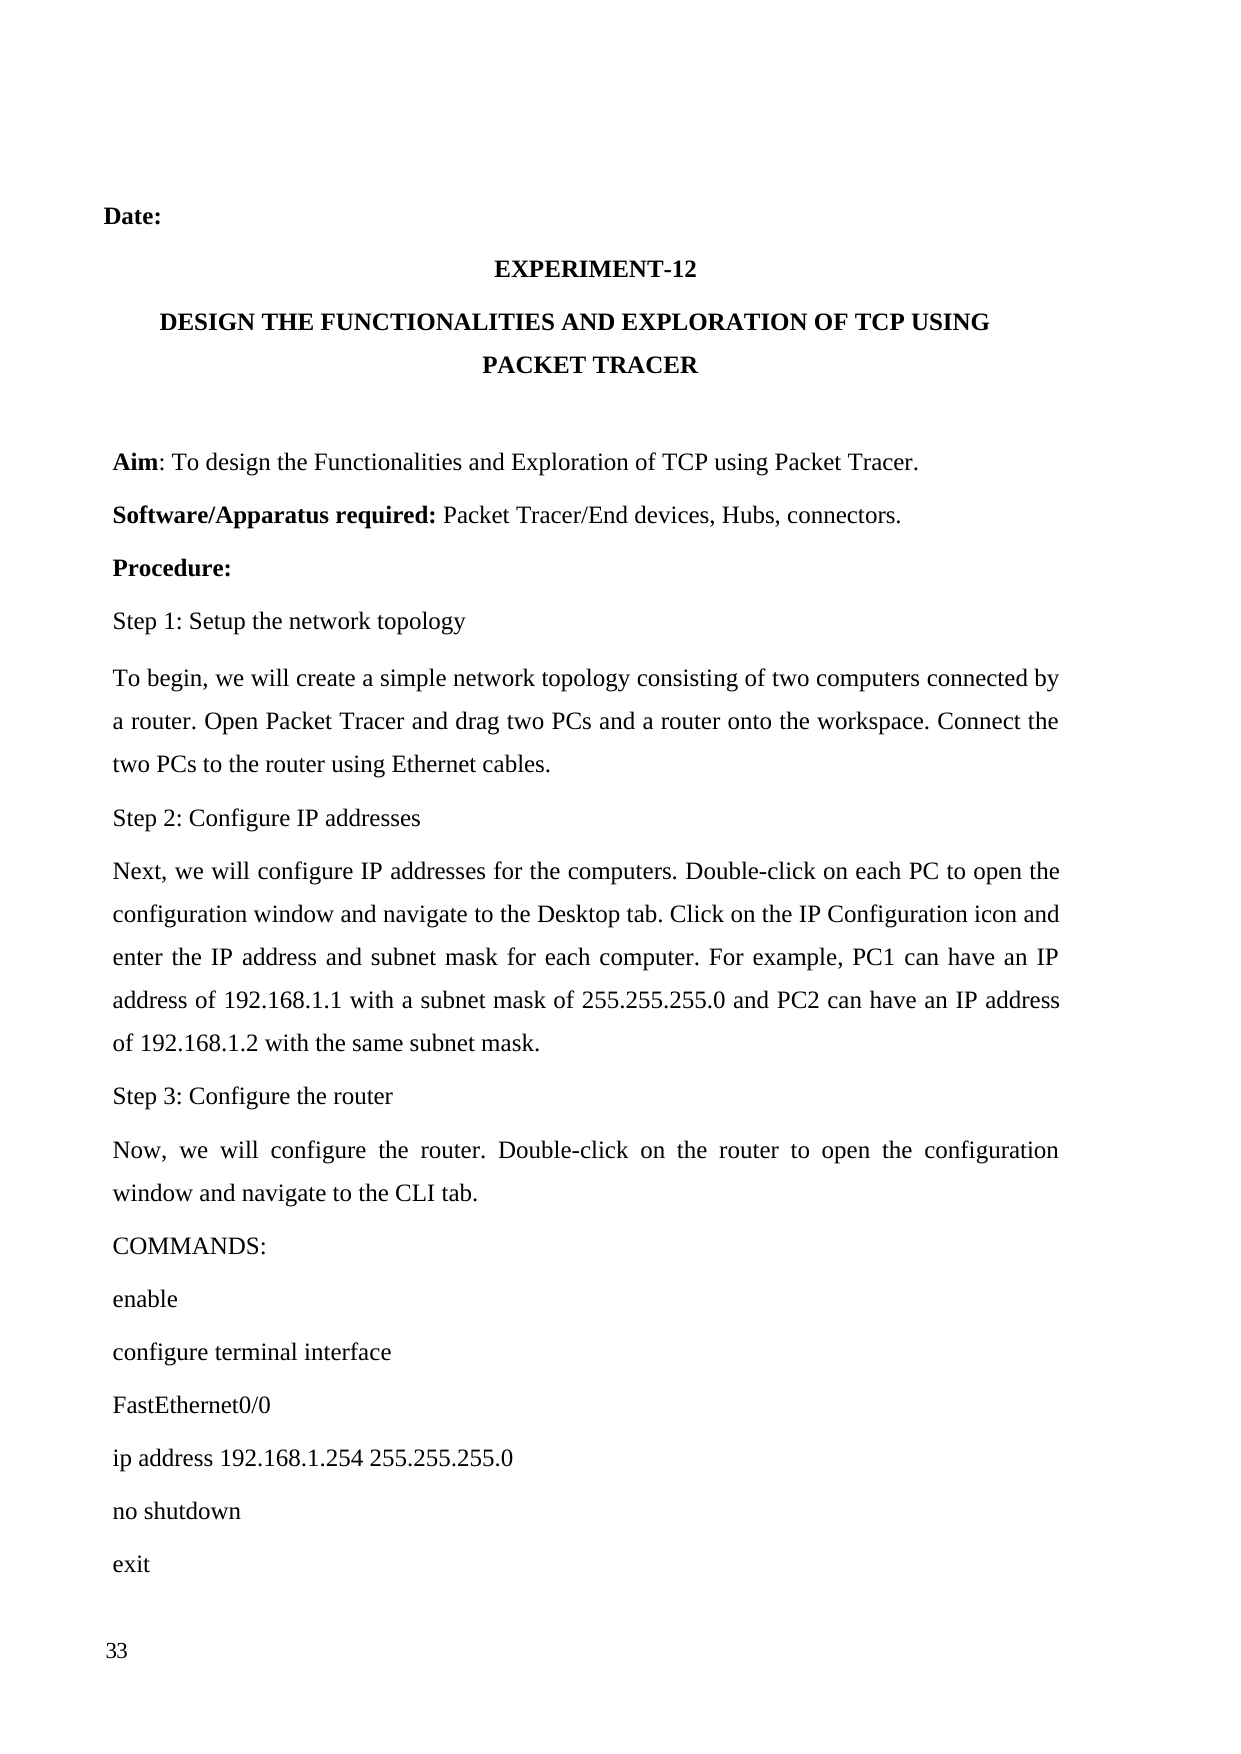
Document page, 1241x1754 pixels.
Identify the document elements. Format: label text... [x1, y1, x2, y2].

text Step 3: Configure the router [112, 1081, 1137, 1110]
text DESIGN THE FUNCTIONALITIES AND EXPLORATION OF TCP USING PACKET TRACER [159, 307, 1037, 379]
text enable [112, 1284, 1137, 1313]
text no shutdown exit [112, 1496, 273, 1578]
text EXPERIMENT-12 [103, 254, 1088, 283]
text Step 1: Setup the network topology [112, 606, 1137, 635]
text ip address 192.168.1.254 255.255.255.0 [112, 1443, 1137, 1472]
text Step 2: Configure IP addresses [112, 803, 1137, 831]
text Date: [103, 201, 1137, 230]
text To begin, we will create a simple network topology consisting of two computers connected by a router. Open Packet Tracer and drag two PCs and a router onto the workspace. Connect the two PCs to the router using Ethernet cables. [112, 663, 1060, 778]
text Next, we will configure IP addresses for the computers. Double-click on each PC to open the configuration window and navigate to the Desktop tab. Click on the IP Configuration icon and enter the IP address and subnet mask for each computer. For example, PC1 can have an IP address of 192.168.1.1 with a subnet mask of 255.255.255.0 and PC2 can have an IP address of 192.168.1.2 with the same subnet mask. [112, 856, 1061, 1057]
text Aim: To design the Functionalities and Exploration of TCP using Packet Tracer. Software/Apparatus required: Packet Tracer/End devices, Hubs, connectors. Procedure: [112, 447, 1020, 582]
text COMMANDS: [112, 1231, 1137, 1260]
text configure terminal interface FastEthernet0/0 [112, 1337, 396, 1419]
text Now, we will configure the router. Double-click on the router to open the configuration window and navigate to the CLI tab. [112, 1135, 1060, 1207]
